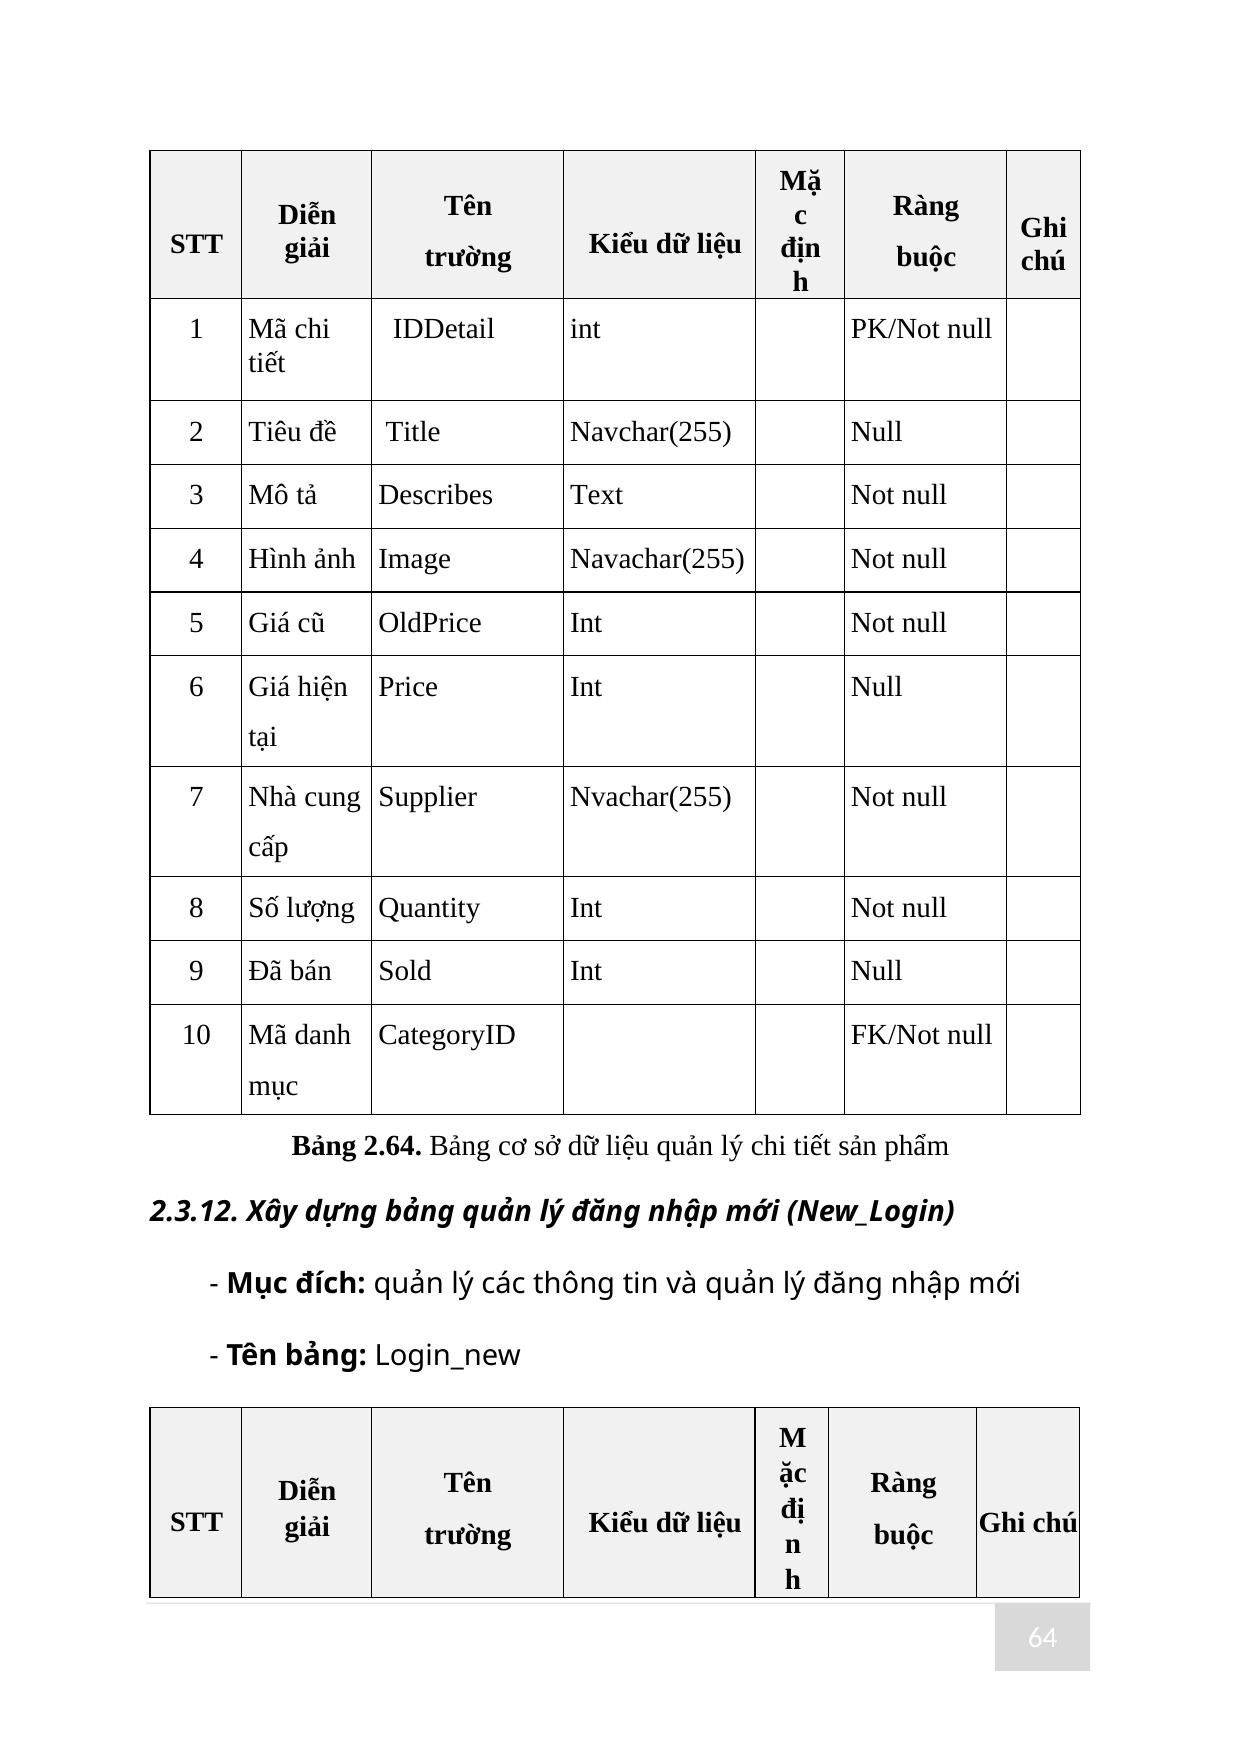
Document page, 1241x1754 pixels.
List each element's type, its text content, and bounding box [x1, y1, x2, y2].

table_cell [1007, 877, 1080, 940]
table_cell Số lượng [242, 877, 371, 940]
table_cell [1007, 401, 1080, 464]
table_cell Tiêu đề [242, 401, 371, 464]
table_header STT [151, 1408, 241, 1597]
table_cell Đã bán [242, 941, 371, 1004]
table_cell IDDetail [372, 299, 563, 400]
table_cell Int [564, 656, 755, 766]
table_cell [1007, 529, 1080, 591]
table_header STT [151, 151, 241, 298]
table_cell Giá hiện tại [242, 656, 371, 766]
table_cell [756, 401, 844, 464]
table_cell [1007, 941, 1080, 1004]
table_cell 4 [151, 529, 241, 591]
table_cell 8 [151, 877, 241, 940]
table_cell Sold [372, 941, 563, 1004]
table_cell Nvachar(255) [564, 767, 755, 876]
table_cell 5 [151, 593, 241, 655]
table_cell [756, 593, 844, 655]
table_cell Not null [845, 877, 1006, 940]
table_cell [1007, 465, 1080, 528]
table_cell 6 [151, 656, 241, 766]
table_cell 2 [151, 401, 241, 464]
table_cell [756, 767, 844, 876]
table_cell int [564, 299, 755, 400]
table_cell [1007, 593, 1080, 655]
table_header Ràng buộc [845, 151, 1006, 298]
table_cell Hình ảnh [242, 529, 371, 591]
table_header Kiểu dữ liệu [564, 151, 755, 298]
table_cell 7 [151, 767, 241, 876]
table_cell Null [845, 941, 1006, 1004]
table_cell Int [564, 941, 755, 1004]
table_cell [756, 1005, 844, 1114]
table_cell [1007, 767, 1080, 876]
table_cell [1007, 656, 1080, 766]
table_header Ghi chú [1007, 151, 1080, 298]
table_header Mặc định [756, 1408, 828, 1597]
table_header Mặc định [756, 151, 844, 298]
table_cell [756, 941, 844, 1004]
table_cell Mã danh mục [242, 1005, 371, 1114]
table_header Ràng buộc [829, 1408, 976, 1597]
table_cell [756, 529, 844, 591]
table_cell Quantity [372, 877, 563, 940]
table_cell [756, 465, 844, 528]
table_cell 10 [151, 1005, 241, 1114]
table_cell Not null [845, 767, 1006, 876]
table_header Ghi chú [977, 1408, 1079, 1597]
table_cell Nhà cung cấp [242, 767, 371, 876]
table_cell Supplier [372, 767, 563, 876]
table_cell CategoryID [372, 1005, 563, 1114]
table_cell Image [372, 529, 563, 591]
table_cell Not null [845, 465, 1006, 528]
table_cell Navachar(255) [564, 529, 755, 591]
table_header Tên trường [372, 151, 563, 298]
table_cell PK/Not null [845, 299, 1006, 400]
table_cell Giá cũ [242, 593, 371, 655]
text - Mục đích: quản lý các thông tin và quản lý đăng nhập mới [150, 1263, 1090, 1302]
table_cell Int [564, 593, 755, 655]
table_cell FK/Not null [845, 1005, 1006, 1114]
table_cell Price [372, 656, 563, 766]
table_cell 9 [151, 941, 241, 1004]
table_cell Null [845, 401, 1006, 464]
table_cell 3 [151, 465, 241, 528]
text - Tên bảng: Login_new [150, 1334, 1090, 1374]
table_cell [756, 656, 844, 766]
table_cell Null [845, 656, 1006, 766]
table_cell [1007, 1005, 1080, 1114]
table_cell Mô tả [242, 465, 371, 528]
table_cell Not null [845, 593, 1006, 655]
table_cell [756, 299, 844, 400]
table_cell [564, 1005, 755, 1114]
table_cell Not null [845, 529, 1006, 591]
table_cell Mã chi tiết [242, 299, 371, 400]
table_cell Title [372, 401, 563, 464]
table_cell 1 [151, 299, 241, 400]
table_cell Describes [372, 465, 563, 528]
table_header Kiểu dữ liệu [564, 1408, 754, 1597]
text Bảng 2.64. Bảng cơ sở dữ liệu quản lý chi tiết sản phẩm [150, 1128, 1090, 1161]
table_cell Int [564, 877, 755, 940]
table_cell OldPrice [372, 593, 563, 655]
table_cell Text [564, 465, 755, 528]
subtitle 2.3.12. Xây dựng bảng quản lý đăng nhập mới (New_Login) [150, 1191, 1090, 1230]
table_cell Navchar(255) [564, 401, 755, 464]
table_header Diễn giải [242, 1408, 371, 1597]
table_header Tên trường [372, 1408, 563, 1597]
table_cell [756, 877, 844, 940]
table_header Diễn giải [242, 151, 371, 298]
table_cell [1007, 299, 1080, 400]
